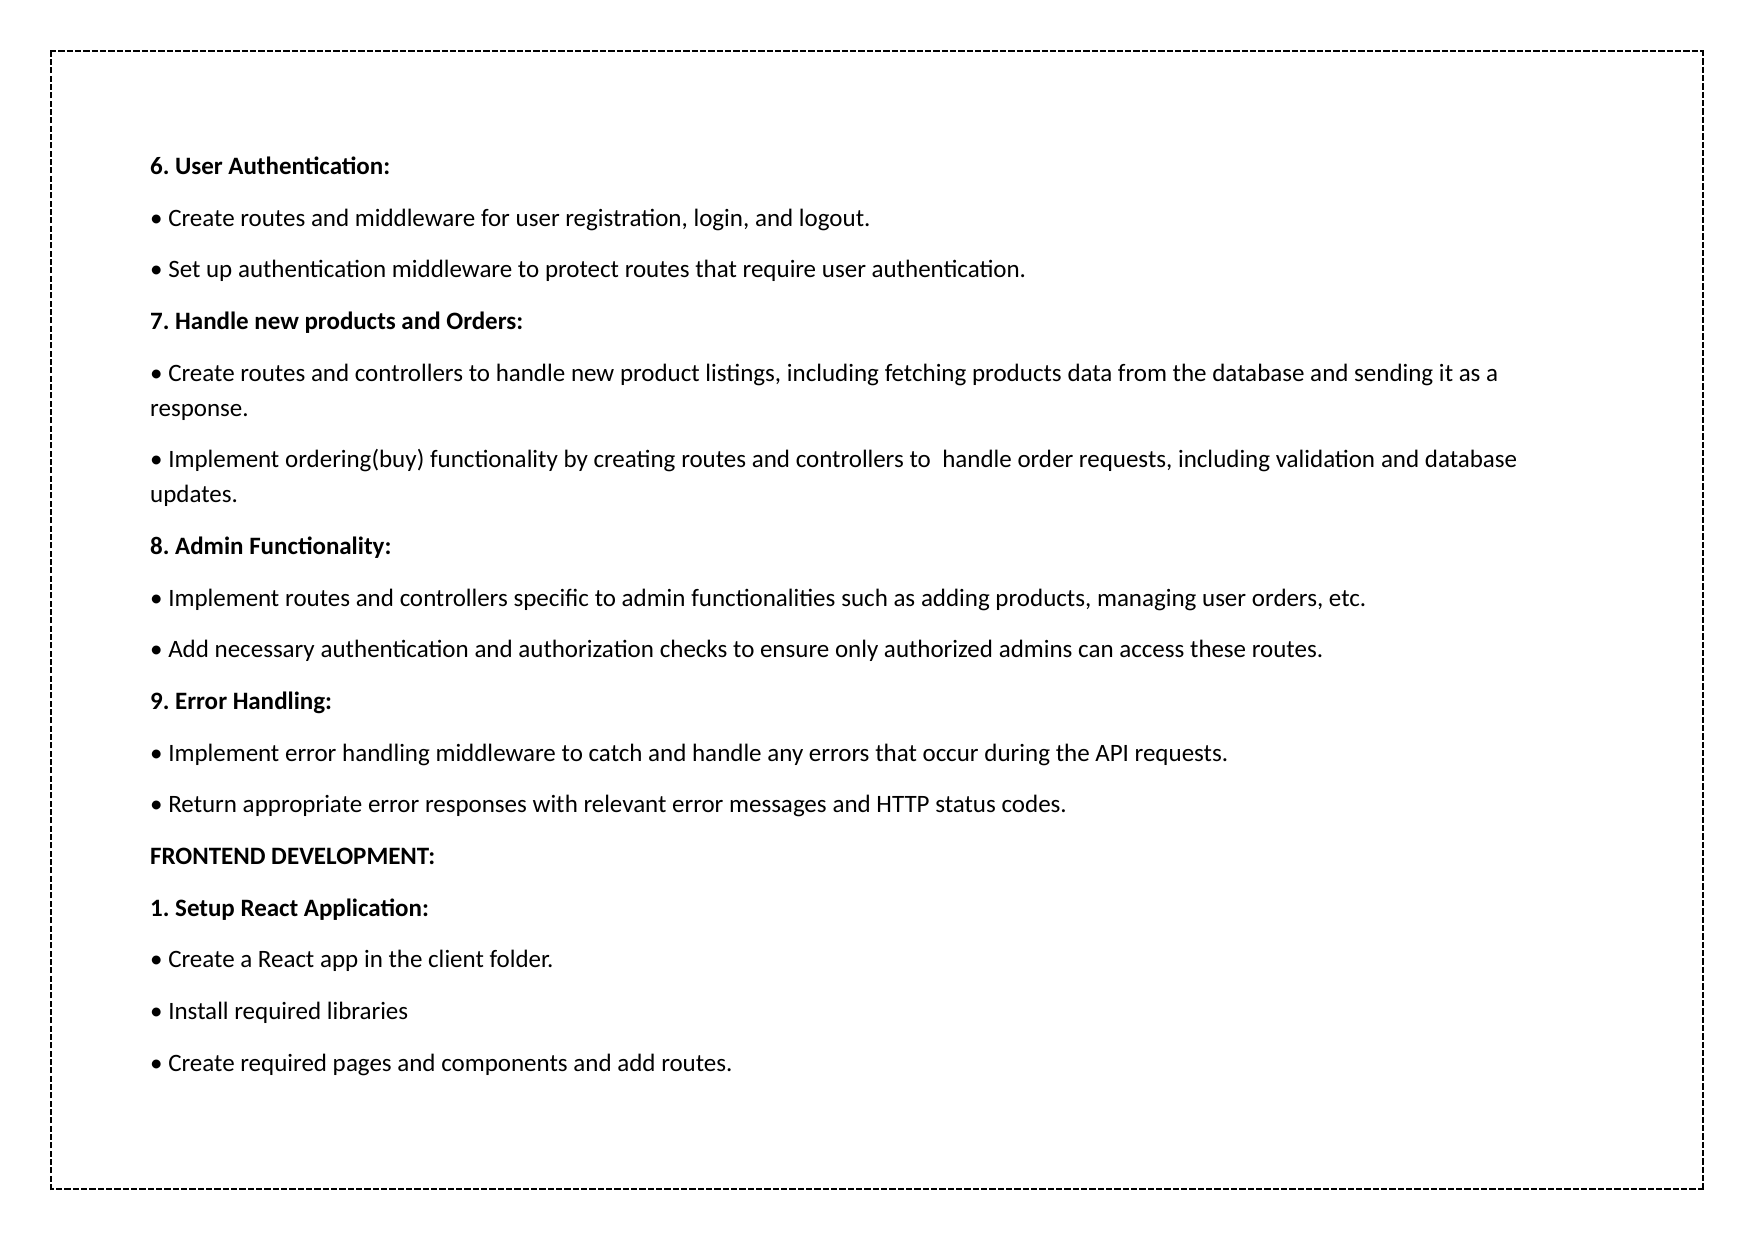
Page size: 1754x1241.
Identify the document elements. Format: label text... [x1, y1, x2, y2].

text • Implement routes and controllers specific to admin functionalities such as adding products, managing user orders, etc. [150, 582, 1604, 612]
text • Implement ordering(buy) functionality by creating routes and controllers to handle order requests, including validation and database updates. [150, 443, 1604, 509]
text 9. Error Handling: [150, 685, 1604, 716]
text • Return appropriate error responses with relevant error messages and HTTP status codes. [150, 788, 1604, 819]
text 7. Handle new products and Orders: [150, 305, 1604, 336]
text • Implement error handling middleware to catch and handle any errors that occur during the API requests. [150, 737, 1604, 767]
text 1. Setup React Application: [150, 892, 1604, 922]
text 8. Admin Functionality: [150, 530, 1604, 561]
text FRONTEND DEVELOPMENT: [150, 840, 1604, 871]
text • Create routes and middleware for user registration, login, and logout. [150, 202, 1604, 232]
text 6. User Authentication: [150, 150, 1604, 181]
text • Install required libraries [150, 995, 1604, 1026]
text • Create routes and controllers to handle new product listings, including fetching products data from the database and sending it as a response. [150, 357, 1604, 422]
text • Set up authentication middleware to protect routes that require user authentication. [150, 253, 1604, 284]
text • Create required pages and components and add routes. [150, 1047, 1604, 1077]
text • Add necessary authentication and authorization checks to ensure only authorized admins can access these routes. [150, 633, 1604, 664]
text • Create a React app in the client folder. [150, 943, 1604, 974]
